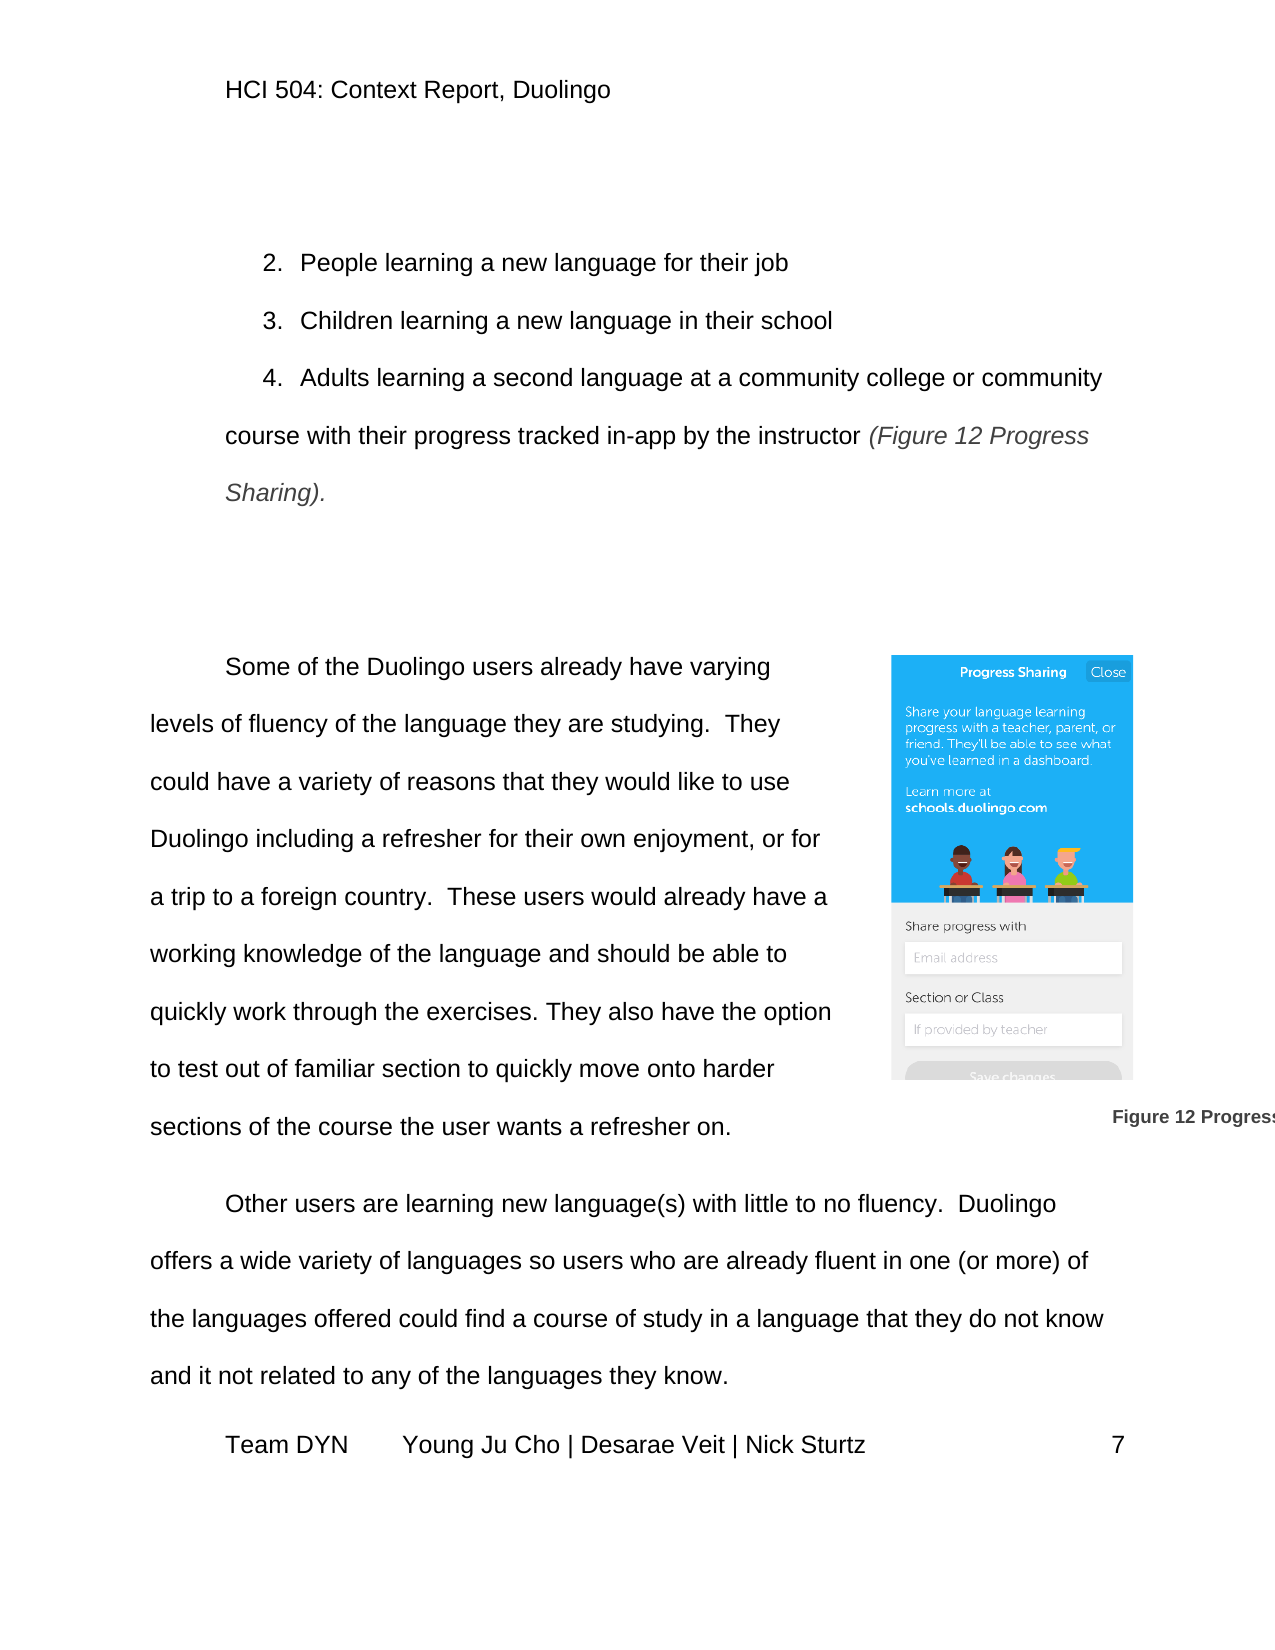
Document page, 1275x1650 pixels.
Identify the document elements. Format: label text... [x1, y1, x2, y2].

list Adults learning a second language at a community college or community course with their progress tracked in-app by the instructor (Figure 11 Progress Sharing). [225, 363, 1125, 507]
list Children learning a new language in their school [225, 306, 1125, 334]
picture [889, 655, 1133, 1077]
table_header Some of the Duolingo users already have varying levels of fluency of the language they are studying. They could have a variety of reasons that they would like to use Duolingo including a refresher for their own enjoyment, or for a trip to a foreign country. These users would already have a working knowledge of the language and should be able to quickly work through the exercises. They also have the option to test out of familiar section to quickly move onto harder sections of the course the user wants a refresher on. [139, 652, 848, 1189]
table_header [848, 652, 1136, 1189]
text Other users are learning new language(s) with little to no fluency. Duolingo offers a wide variety of languages so users who are already fluent in one (or more) of the languages offered could find a course of study in a language that they do not know and it not related to any of the languages they know. [150, 1189, 1125, 1390]
list People learning a new language for their job [225, 248, 1125, 277]
